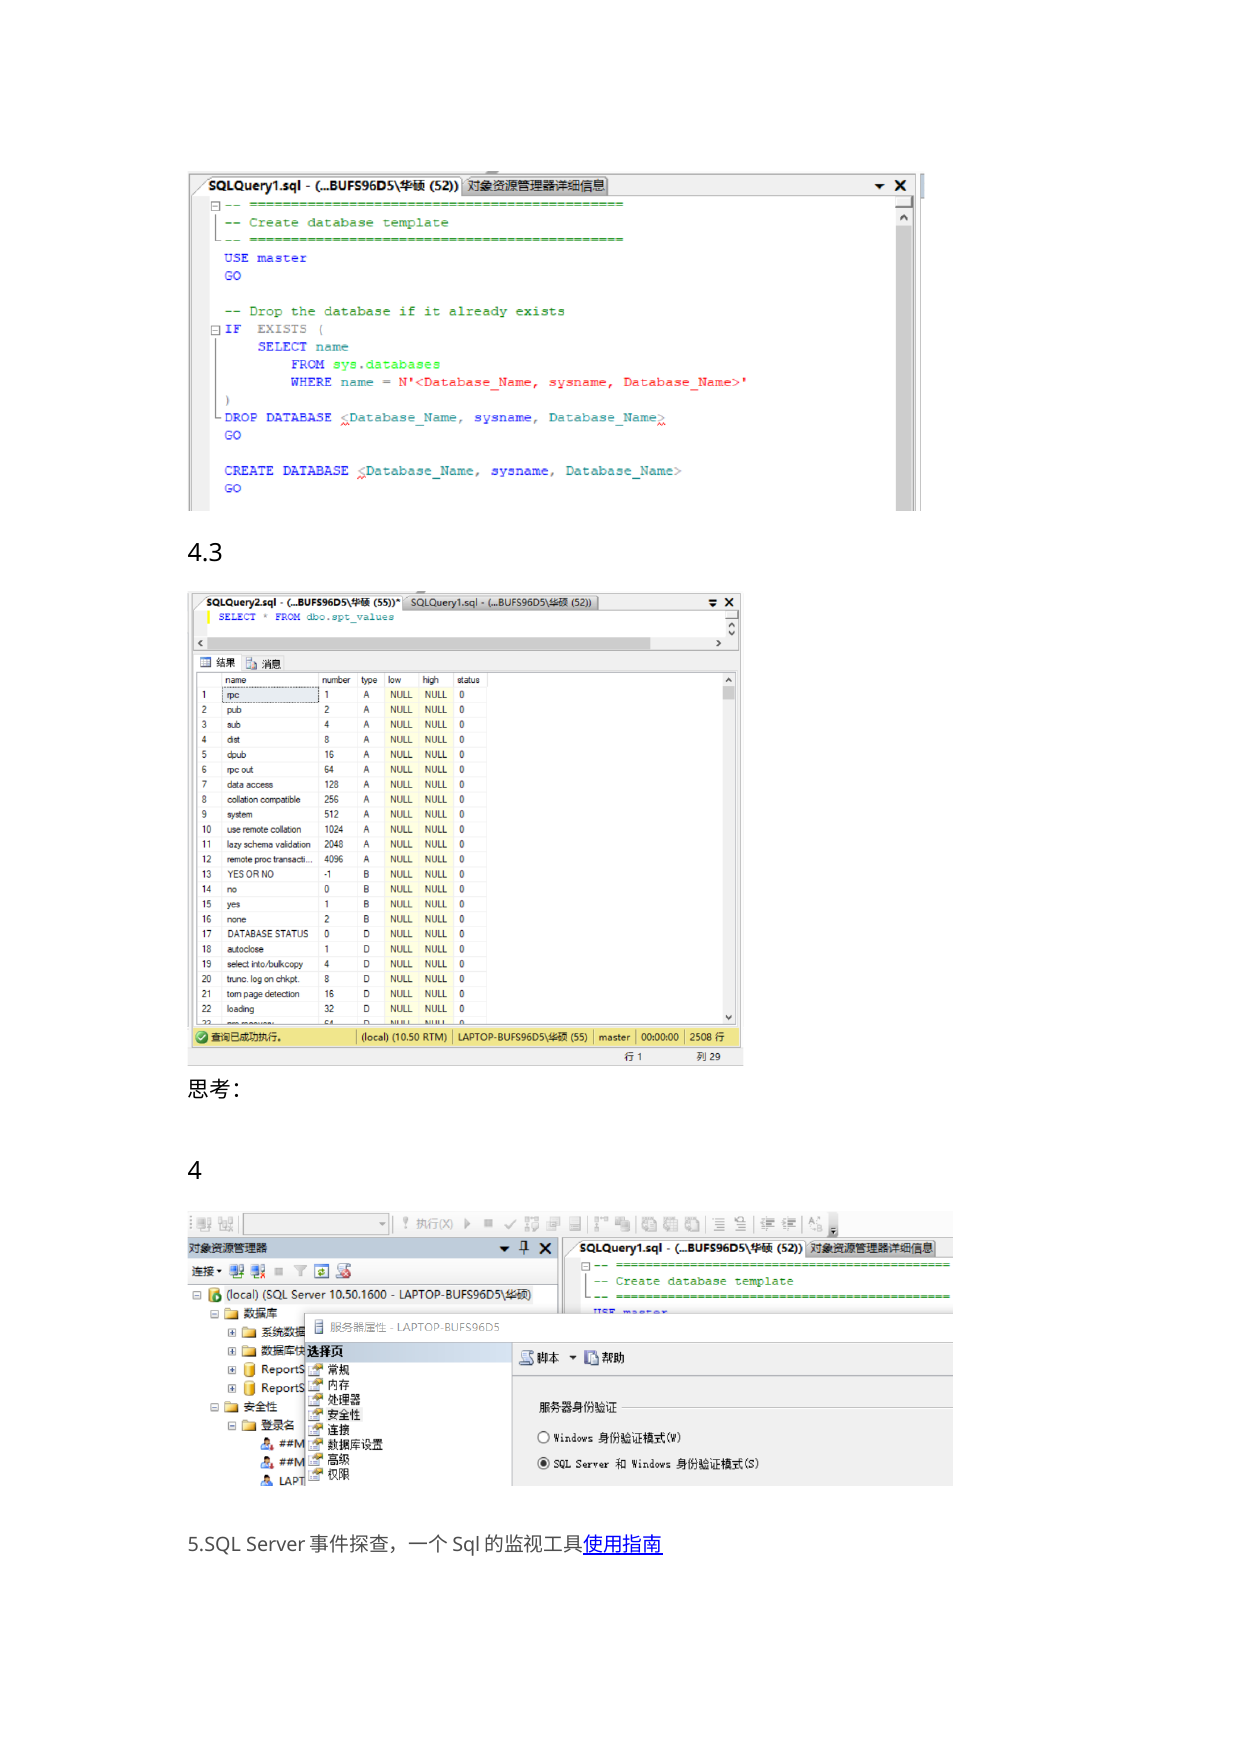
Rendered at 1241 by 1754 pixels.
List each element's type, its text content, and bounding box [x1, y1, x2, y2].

text 5.SQL Server事件探查，一个Sql的监视工具使用指南 [187, 1527, 1053, 1559]
picture [187, 171, 925, 511]
picture [187, 1211, 953, 1486]
text 4.3 [187, 519, 1053, 584]
text 思考： [187, 1072, 1053, 1104]
text 4 [187, 1137, 1053, 1202]
picture [187, 591, 744, 1066]
